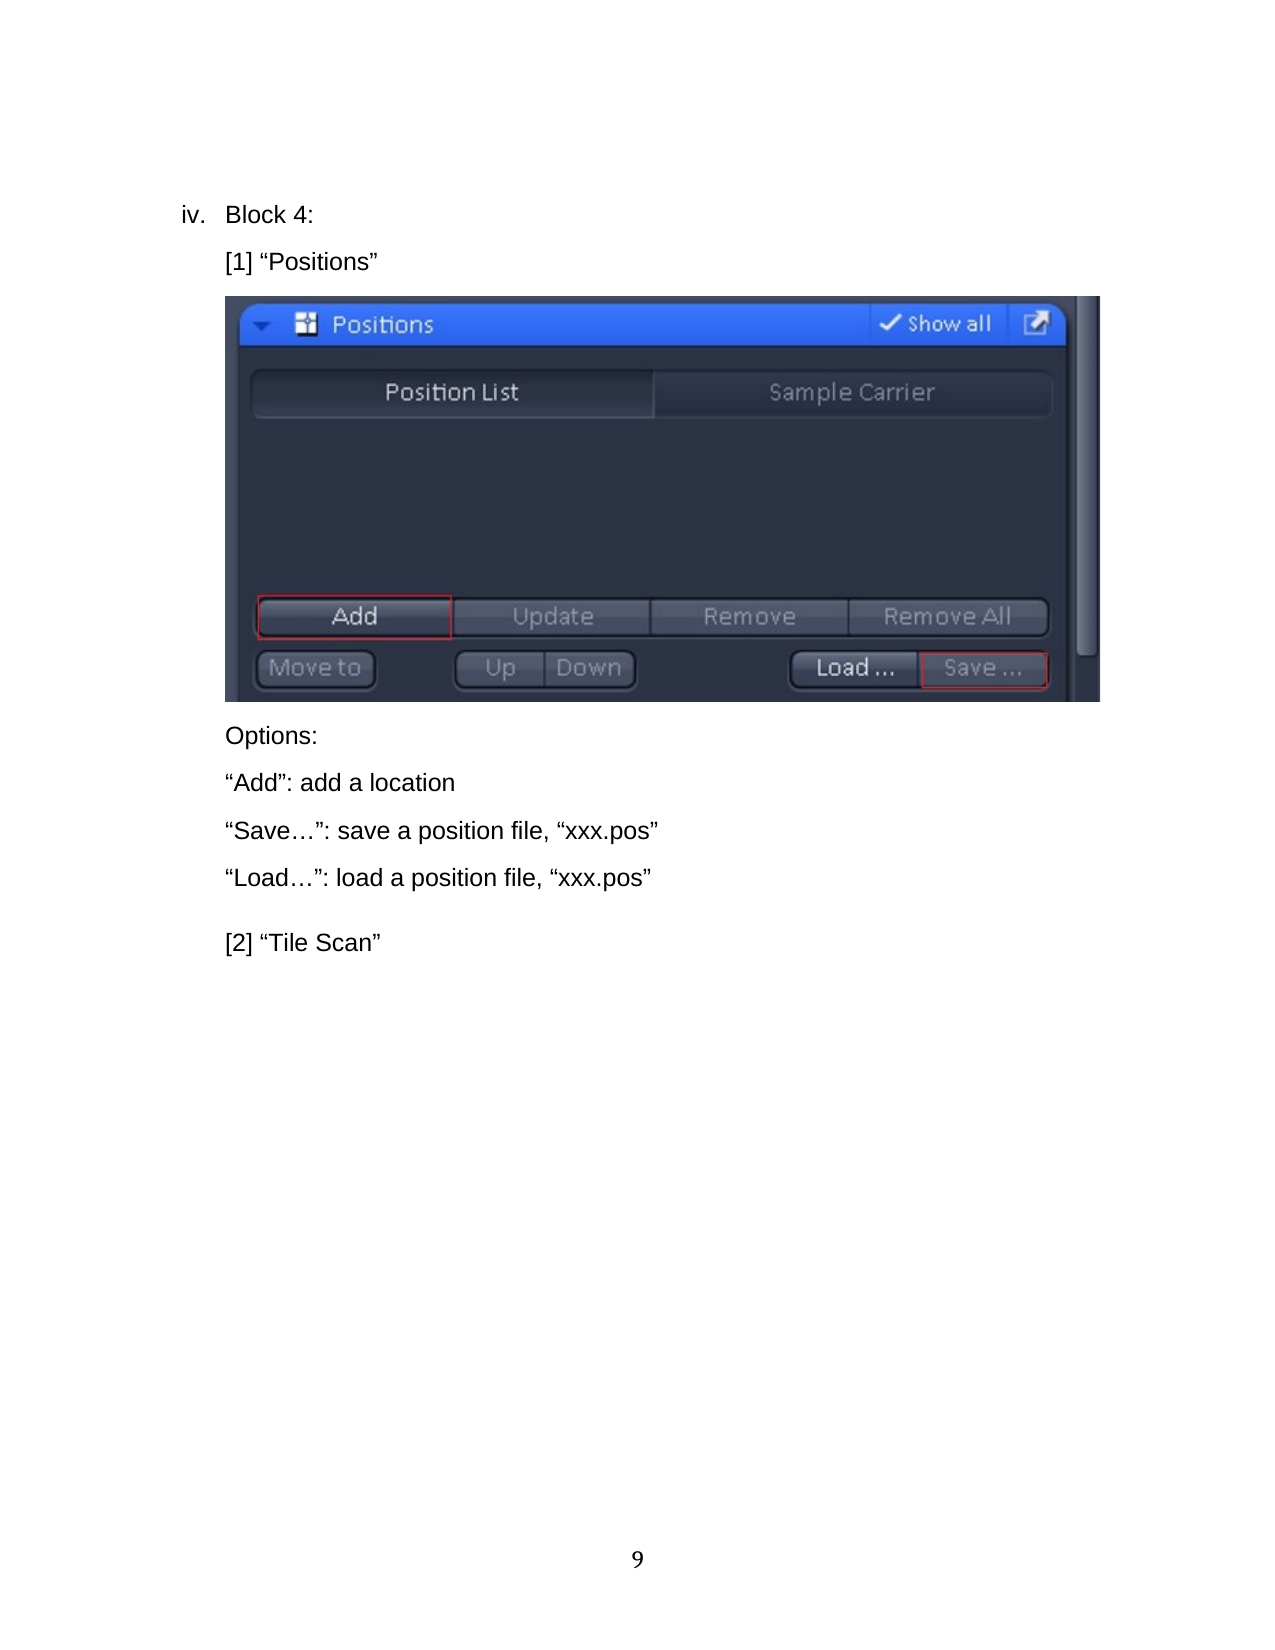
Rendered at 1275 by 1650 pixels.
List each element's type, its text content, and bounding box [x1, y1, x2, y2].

text “Add”: add a location [225, 768, 1125, 797]
list Block 4: [206, 199, 1125, 228]
text Options: [225, 721, 1125, 749]
text “Save…”: save a position file, “xxx.pos” [150, 816, 1125, 844]
list [1] “Positions” [225, 247, 1125, 276]
text “Load…”: load a position file, “xxx.pos” [150, 863, 1125, 892]
text [2] “Tile Scan” [150, 928, 1125, 957]
picture [225, 296, 1100, 702]
